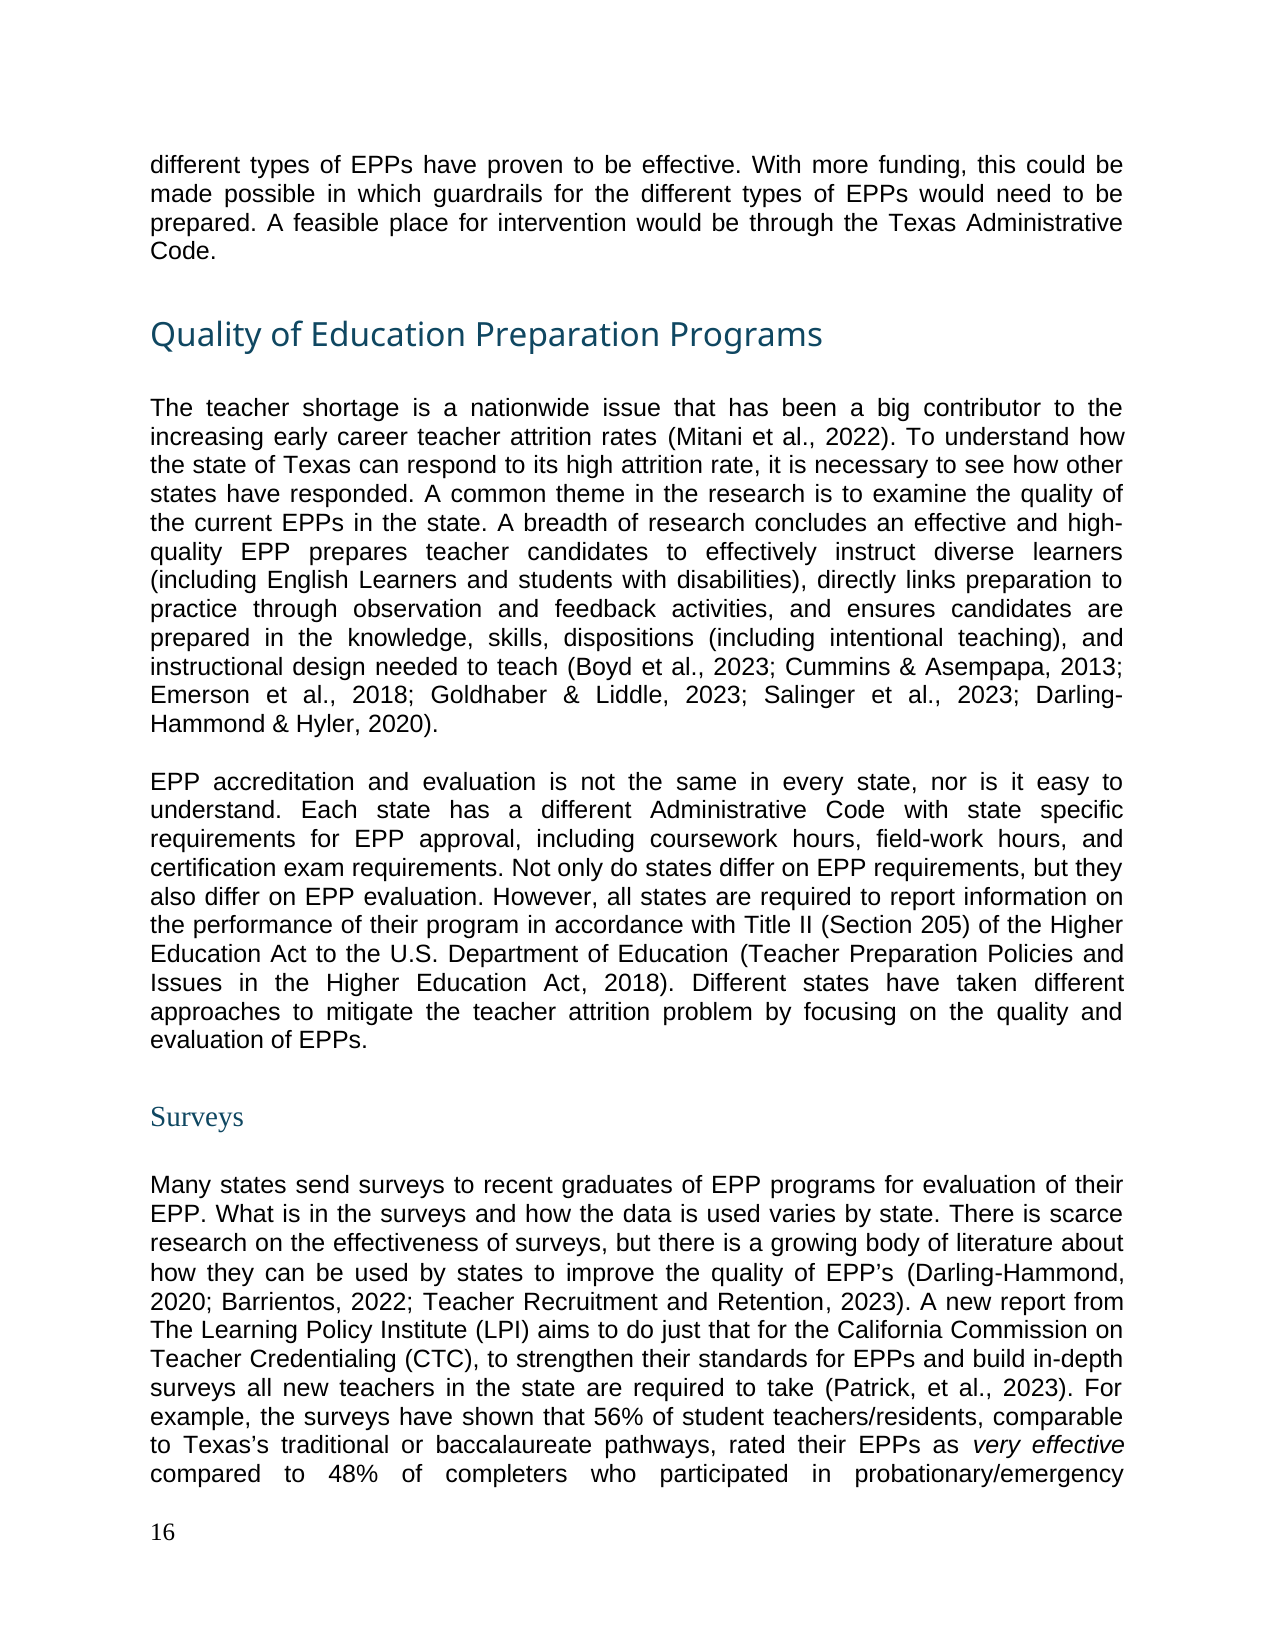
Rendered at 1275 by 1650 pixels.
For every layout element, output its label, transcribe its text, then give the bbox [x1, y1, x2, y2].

text The teacher shortage is a nationwide issue that has been a big contributor to the increasing early career teacher attrition rates (Mitani et al., 2022). To understand how the state of Texas can respond to its high attrition rate, it is necessary to see how other states have responded. A common theme in the research is to examine the quality of the current EPPs in the state. A breadth of research concludes an effective and high-quality EPP prepares teacher candidates to effectively instruct diverse learners (including English Learners and students with disabilities), directly links preparation to practice through observation and feedback activities, and ensures candidates are prepared in the knowledge, skills, dispositions (including intentional teaching), and instructional design needed to teach (Boyd et al., 2023; Cummins & Asempapa, 2013; Emerson et al., 2018; Goldhaber & Liddle, 2023; Salinger et al., 2023; Darling-Hammond & Hyler, 2020). [150, 393, 1125, 738]
subtitle Surveys [150, 1099, 1125, 1133]
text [150, 1170, 1125, 1488]
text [150, 150, 1125, 265]
text EPP accreditation and evaluation is not the same in every state, nor is it easy to understand. Each state has a different Administrative Code with state specific requirements for EPP approval, including coursework hours, field-work hours, and certification exam requirements. Not only do states differ on EPP requirements, but they also differ on EPP evaluation. However, all states are required to report information on the performance of their program in accordance with Title II (Section 205) of the Higher Education Act to the U.S. Department of Education (Teacher Preparation Policies and Issues in the Higher Education Act, 2018). Different states have taken different approaches to mitigate the teacher attrition problem by focusing on the quality and evaluation of EPPs. [150, 767, 1125, 1054]
subtitle Quality of Education Preparation Programs [150, 310, 1125, 356]
